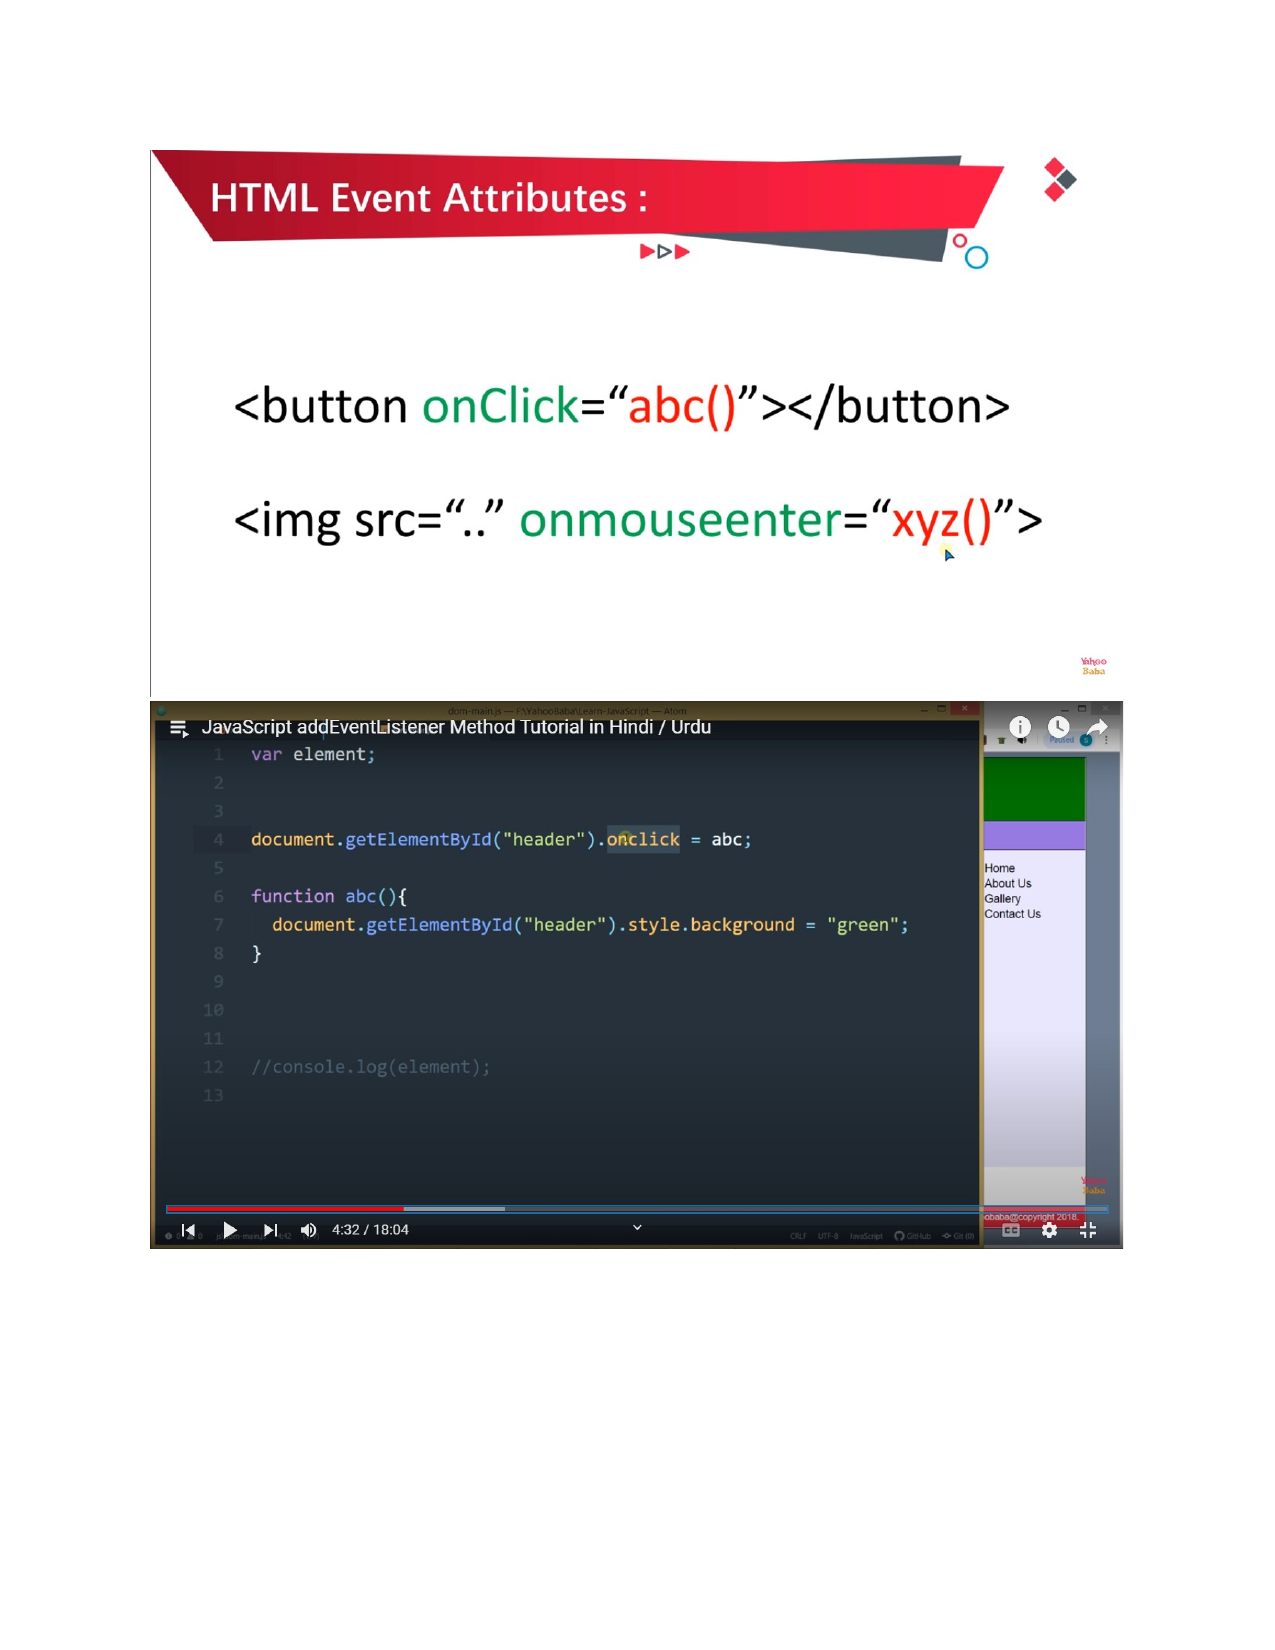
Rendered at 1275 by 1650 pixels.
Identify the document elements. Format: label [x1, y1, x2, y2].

picture [150, 150, 1124, 697]
picture [150, 701, 1124, 1249]
